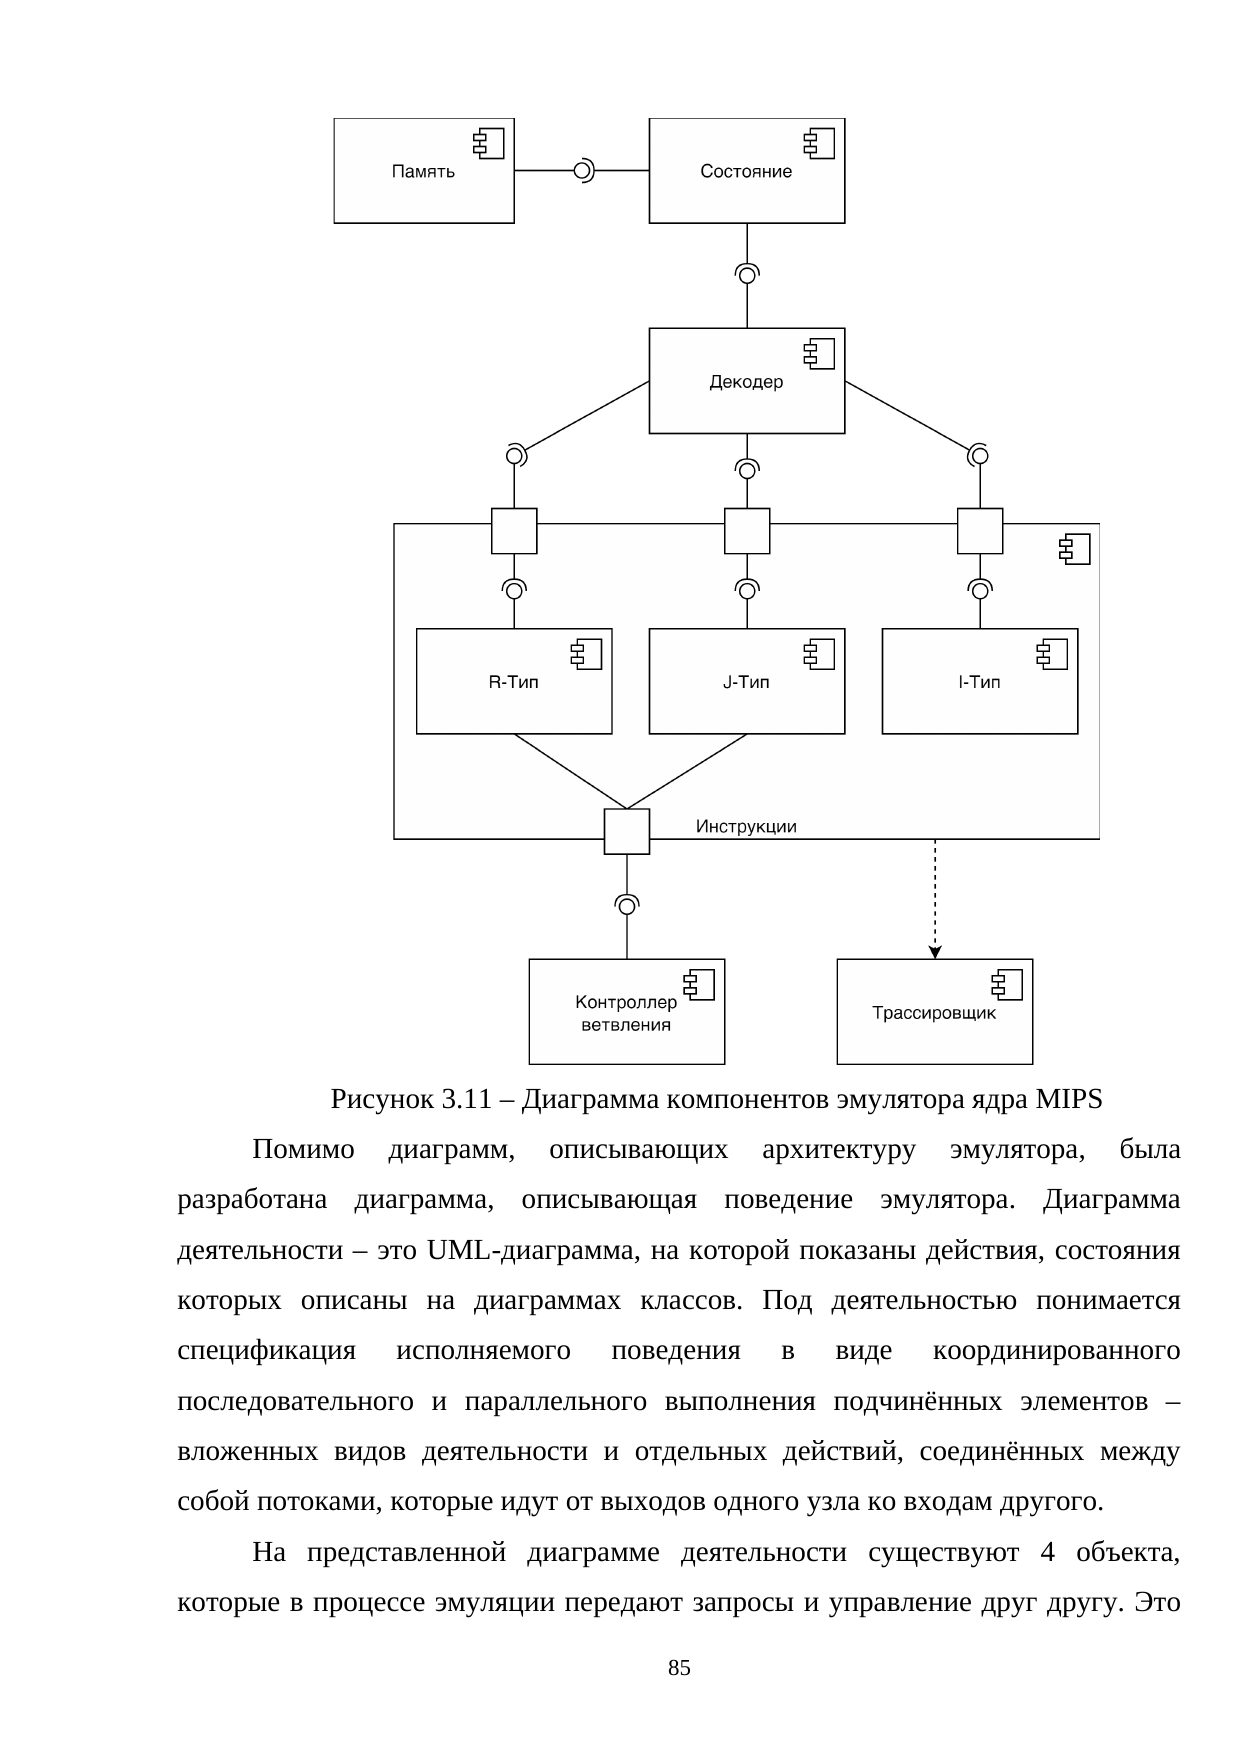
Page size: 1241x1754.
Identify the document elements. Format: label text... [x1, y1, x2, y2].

text Рисунок 3.11 – Диаграмма компонентов эмулятора ядра MIPS [177, 1081, 1182, 1114]
text Помимо диаграмм, описывающих архитектуру эмулятора, была разработана диаграмма, описывающая поведение эмулятора. Диаграмма деятельности – это UML-диаграмма, на которой показаны действия, состояния которых описаны на диаграммах классов. Под деятельностью понимается спецификация исполняемого поведения в виде координированного последовательного и параллельного выполнения подчинённых элементов – вложенных видов деятельности и отдельных действий, соединённых между собой потоками, которые идут от выходов одного узла ко входам другого. [177, 1131, 1182, 1517]
picture [333, 118, 1100, 1065]
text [177, 1534, 1182, 1618]
